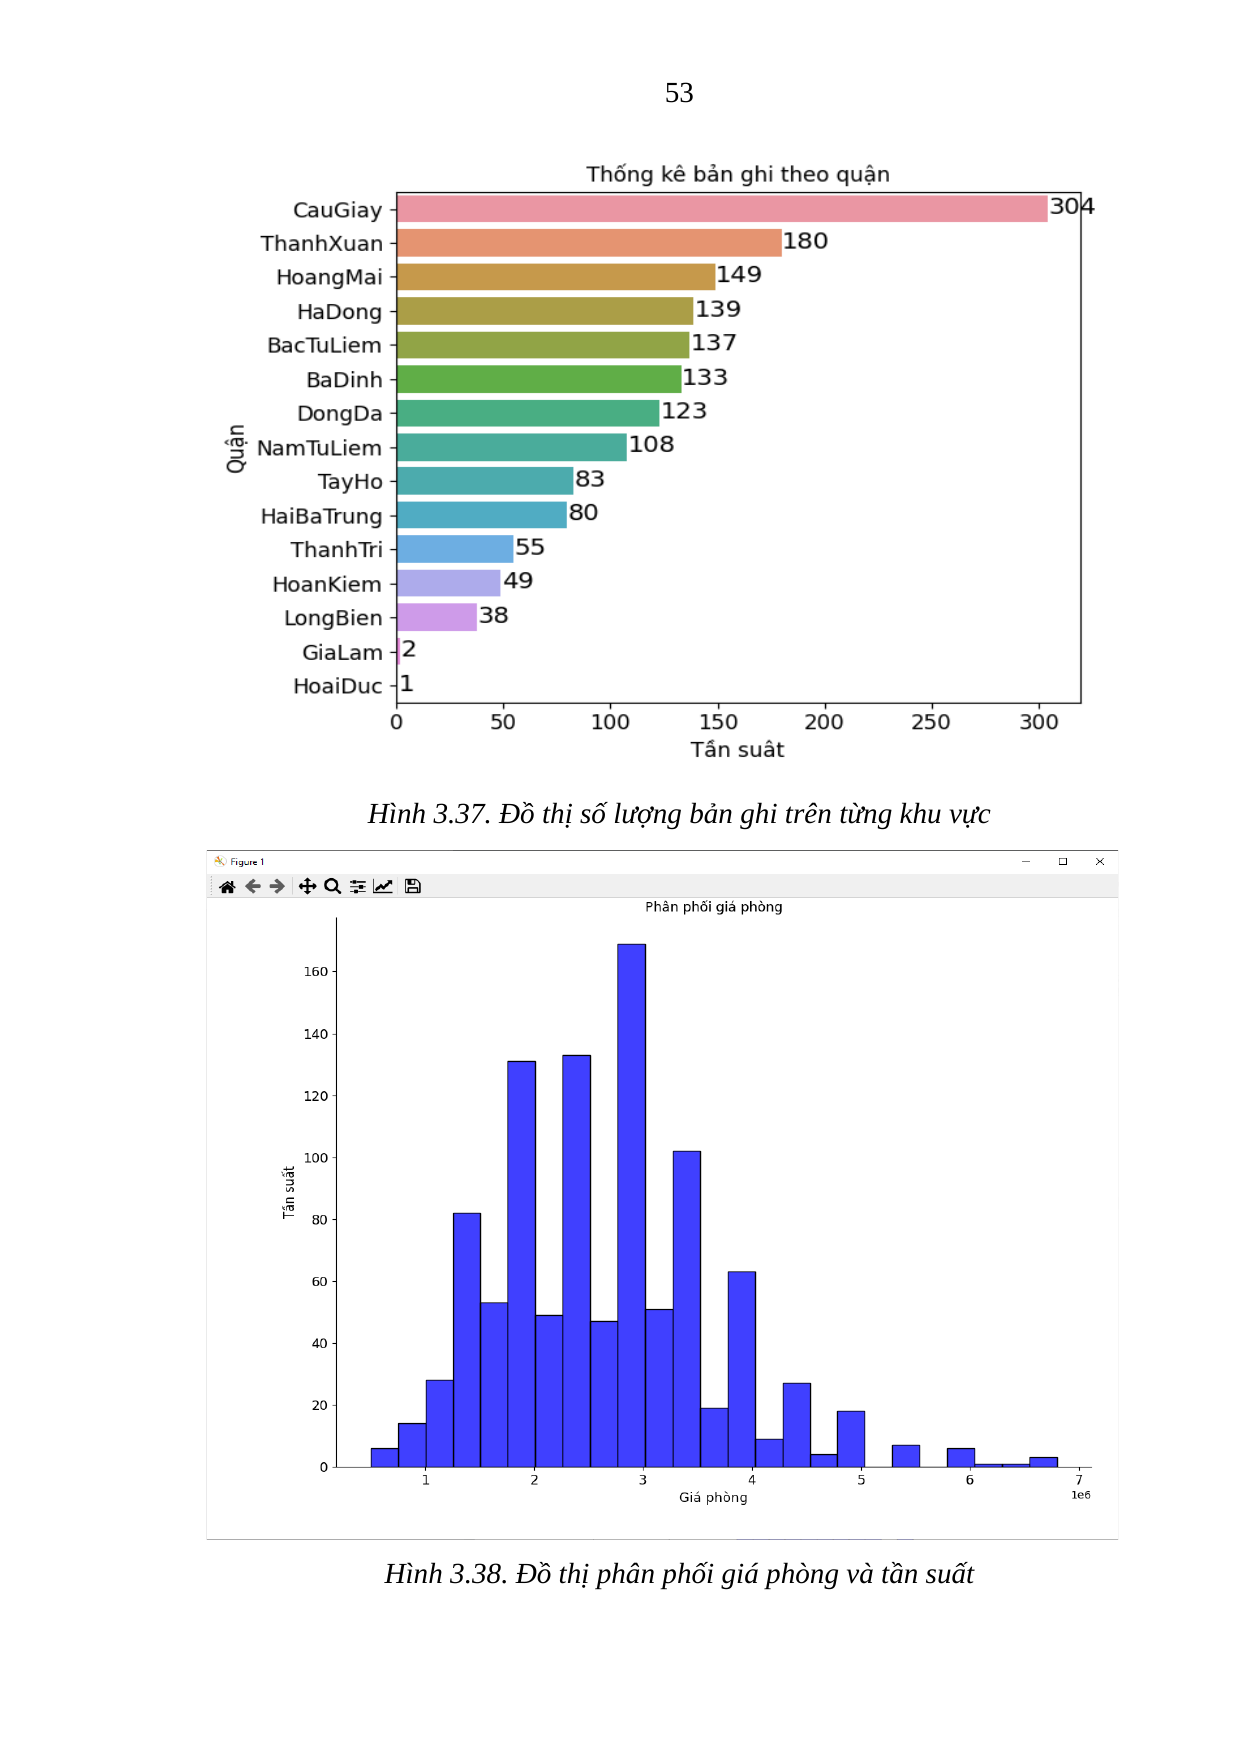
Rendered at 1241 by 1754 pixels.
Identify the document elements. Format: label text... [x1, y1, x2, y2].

text Hình .. Đồ thị số lượng bản ghi trên từng khu vực [207, 796, 1152, 829]
picture [206, 850, 1119, 1540]
picture [206, 147, 1117, 779]
text Hình .. Đồ thị phân phối giá phòng và tần suất [207, 1556, 1152, 1589]
